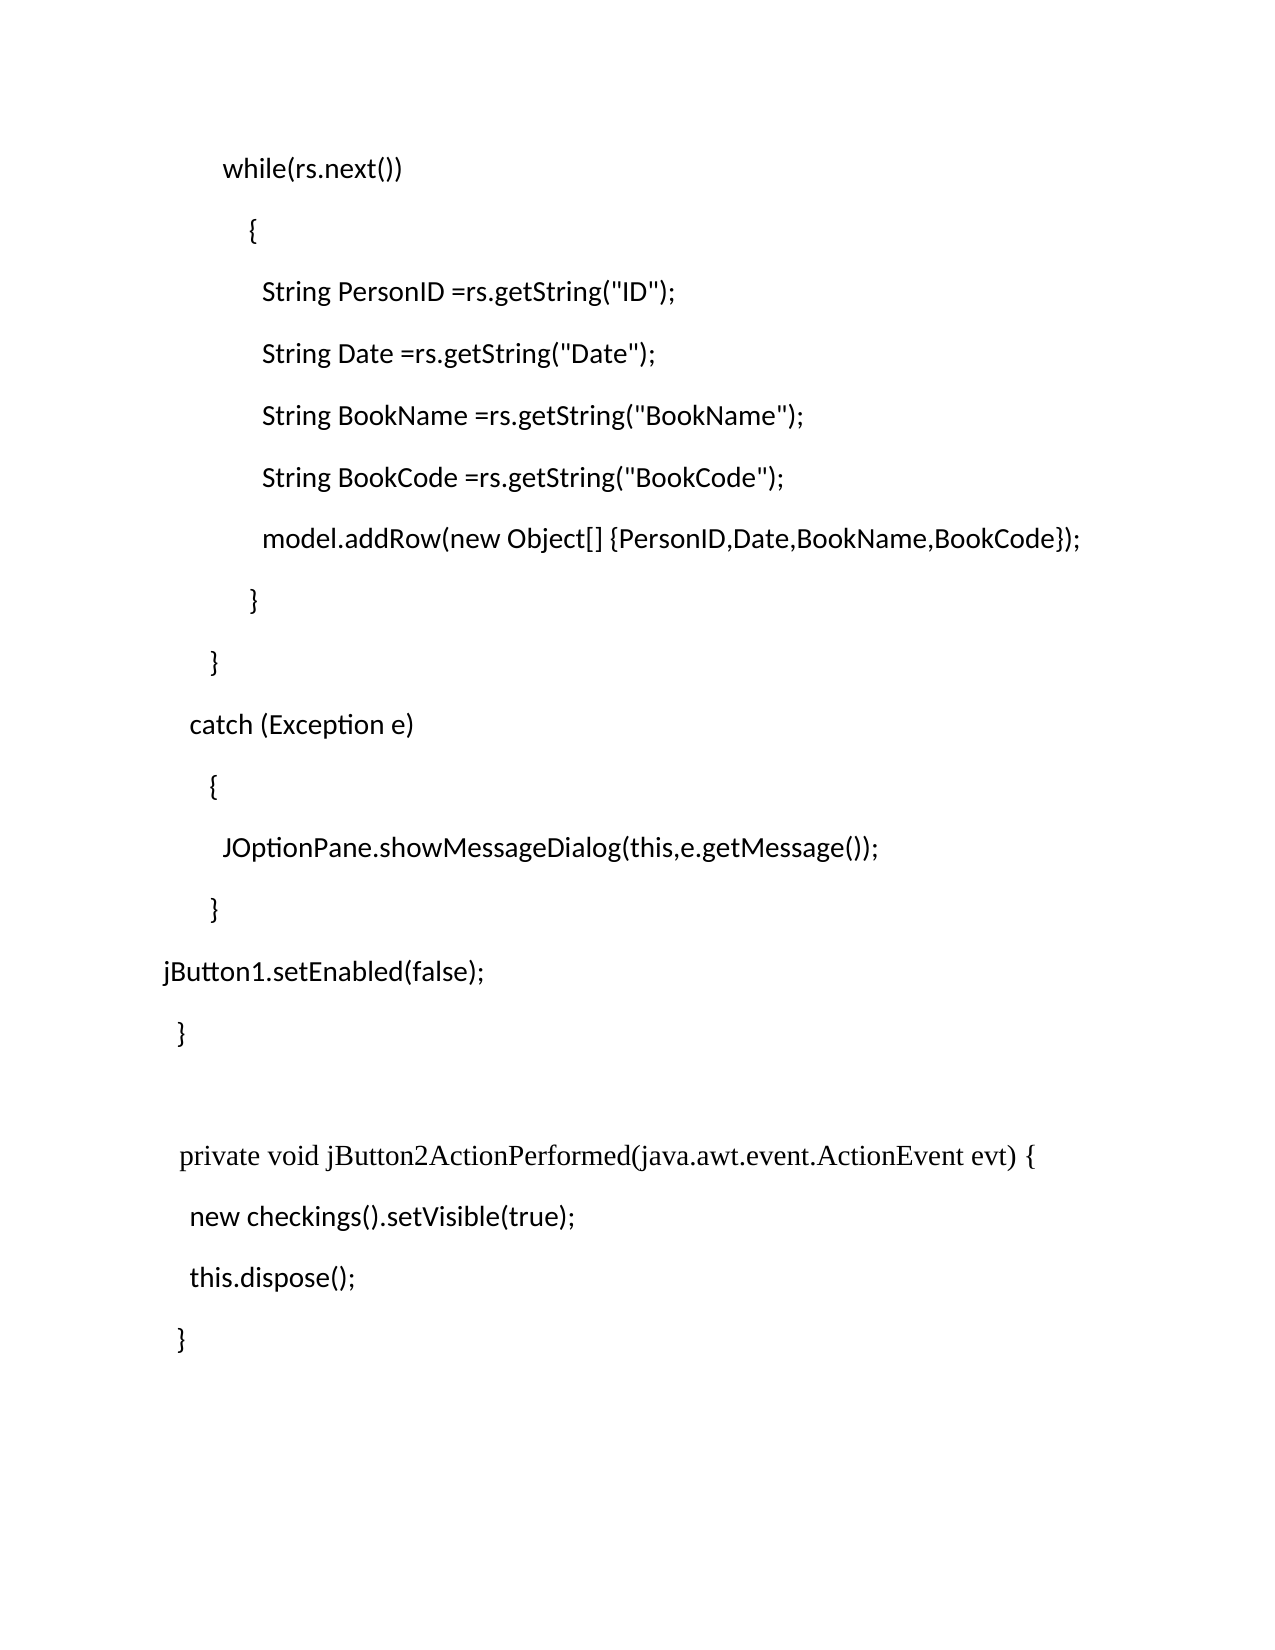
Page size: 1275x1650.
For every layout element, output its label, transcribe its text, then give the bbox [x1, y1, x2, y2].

text new checkings().setVisible(true); [150, 1198, 1125, 1233]
text String BookCode =rs.getString("BookCode"); [150, 459, 1125, 494]
text } [150, 644, 1125, 680]
text } [150, 1015, 1125, 1050]
text String BookName =rs.getString("BookName"); [150, 397, 1125, 433]
text { [150, 768, 1125, 803]
text String PersonID =rs.getString("ID"); [150, 273, 1125, 309]
text while(rs.next()) [150, 150, 1125, 186]
text private void jButton2ActionPerformed(java.awt.event.ActionEvent evt) { [150, 1138, 1125, 1172]
text jButton1.setEnabled(false); [150, 953, 1125, 989]
text model.addRow(new Object[] {PersonID,Date,BookName,BookCode}); [150, 521, 1125, 556]
text { [150, 212, 1125, 247]
text JOptionPane.showMessageDialog(this,e.getMessage()); [150, 829, 1125, 865]
text String Date =rs.getString("Date"); [150, 335, 1125, 371]
text } [150, 891, 1125, 927]
text } [150, 582, 1125, 618]
text this.dispose(); [150, 1259, 1125, 1295]
text catch (Exception e) [150, 706, 1125, 742]
text } [150, 1321, 1125, 1357]
